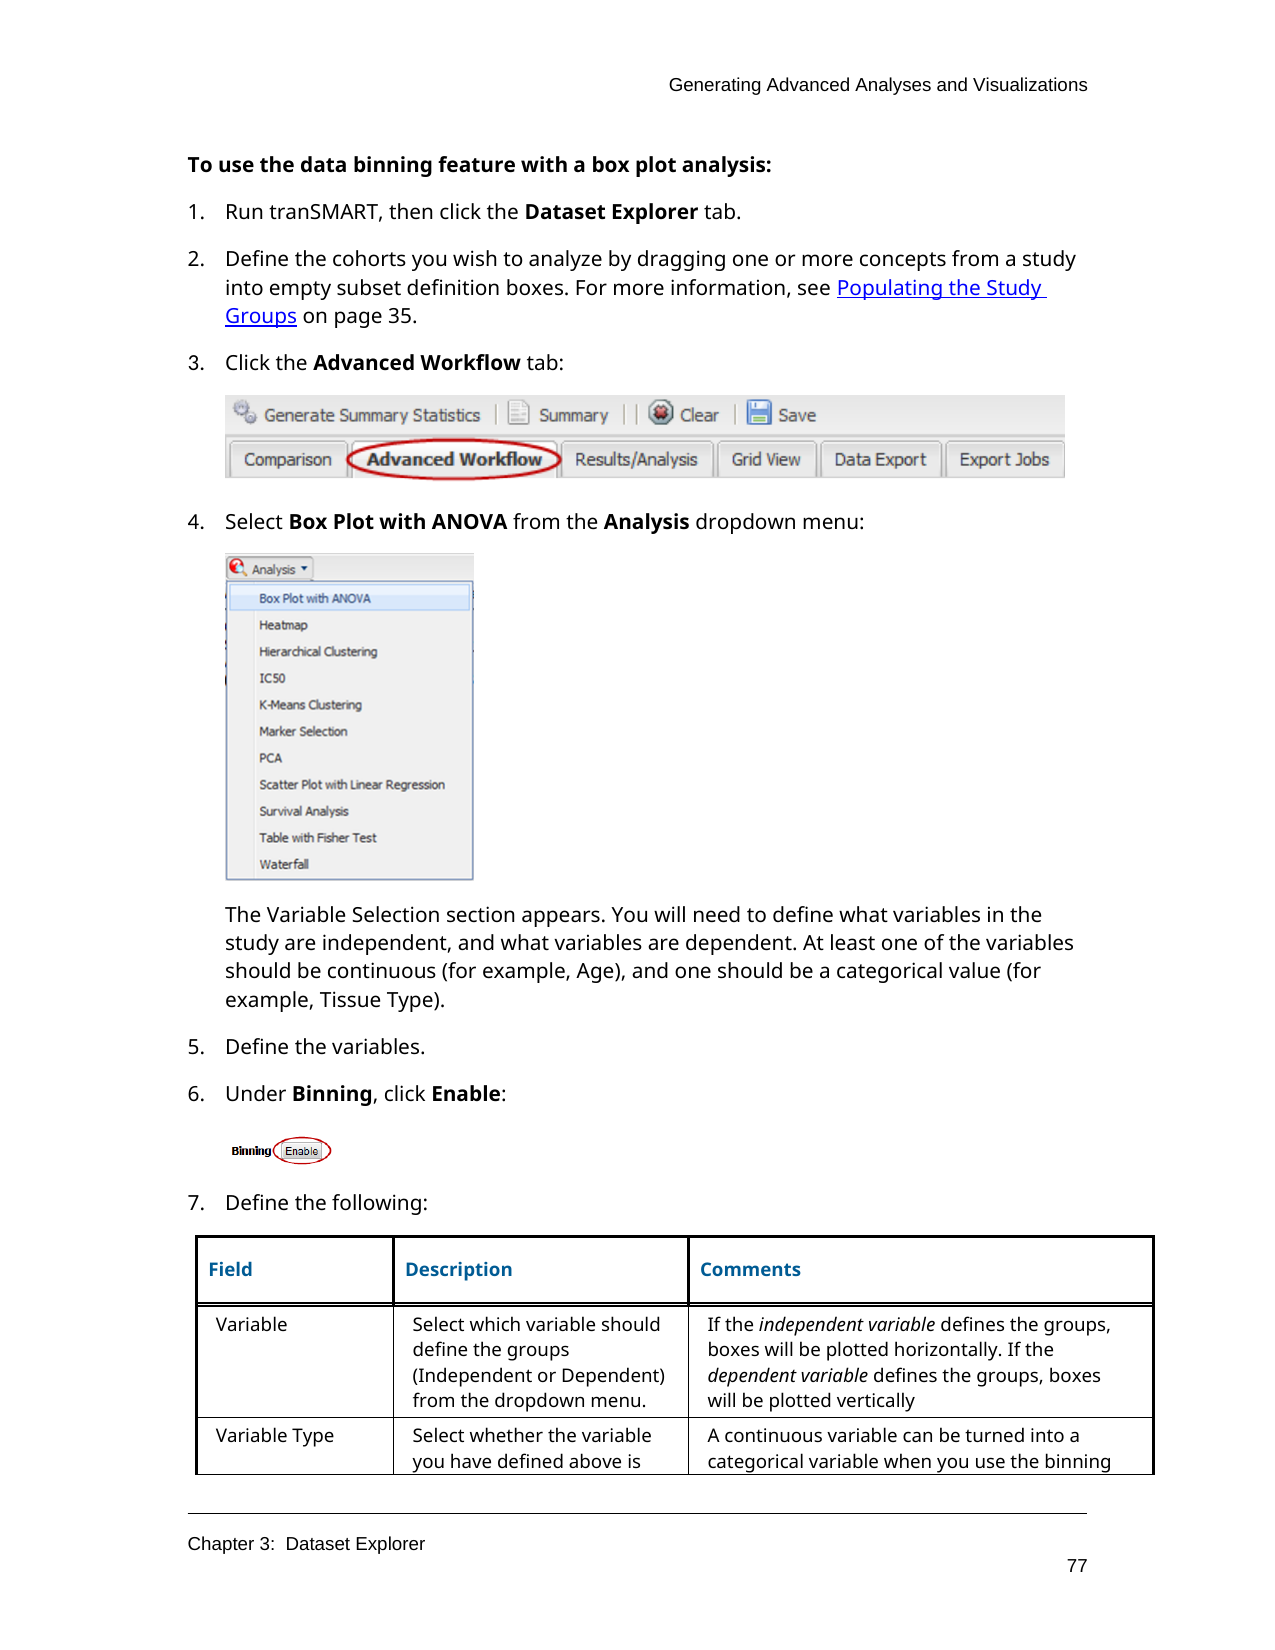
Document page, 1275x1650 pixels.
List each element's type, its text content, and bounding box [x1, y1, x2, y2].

list Define the variables. [187, 1032, 1087, 1061]
list The Variable Selection section appears. You will need to define what variables in the study are independent, and what variables are dependent. At least one of the variables should be continuous (for example, Age), and one should be a categorical value (for example, Tissue Type). [225, 900, 1087, 1013]
list Click the Advanced Workflow tab: [187, 348, 1087, 377]
list Define the following: [187, 1188, 1087, 1216]
list To use the data binning feature with a box plot analysis: [187, 150, 1087, 178]
list Select Box Plot with ANOVA from the Analysis dropdown menu: [187, 507, 1087, 535]
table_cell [689, 1418, 1152, 1473]
table_cell Variable [198, 1307, 393, 1417]
list Run tranSMART, then click the Dataset Explorer tab. [187, 197, 1087, 226]
table_header Comments [690, 1238, 1152, 1302]
table_header Description [395, 1238, 687, 1302]
picture [225, 553, 474, 881]
table_header Field [198, 1238, 392, 1302]
list Under Binning, click Enable: [187, 1079, 1087, 1108]
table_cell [394, 1418, 688, 1473]
table_cell If the independent variable defines the groups, boxes will be plotted horizontally. If the dependent variable defines the groups, boxes will be plotted vertically [689, 1307, 1152, 1417]
picture [225, 395, 1065, 488]
table_cell Select which variable should define the groups (Independent or Dependent) from the dropdown menu. [394, 1307, 688, 1417]
table_cell Variable Type [198, 1418, 393, 1473]
picture [225, 1126, 348, 1169]
